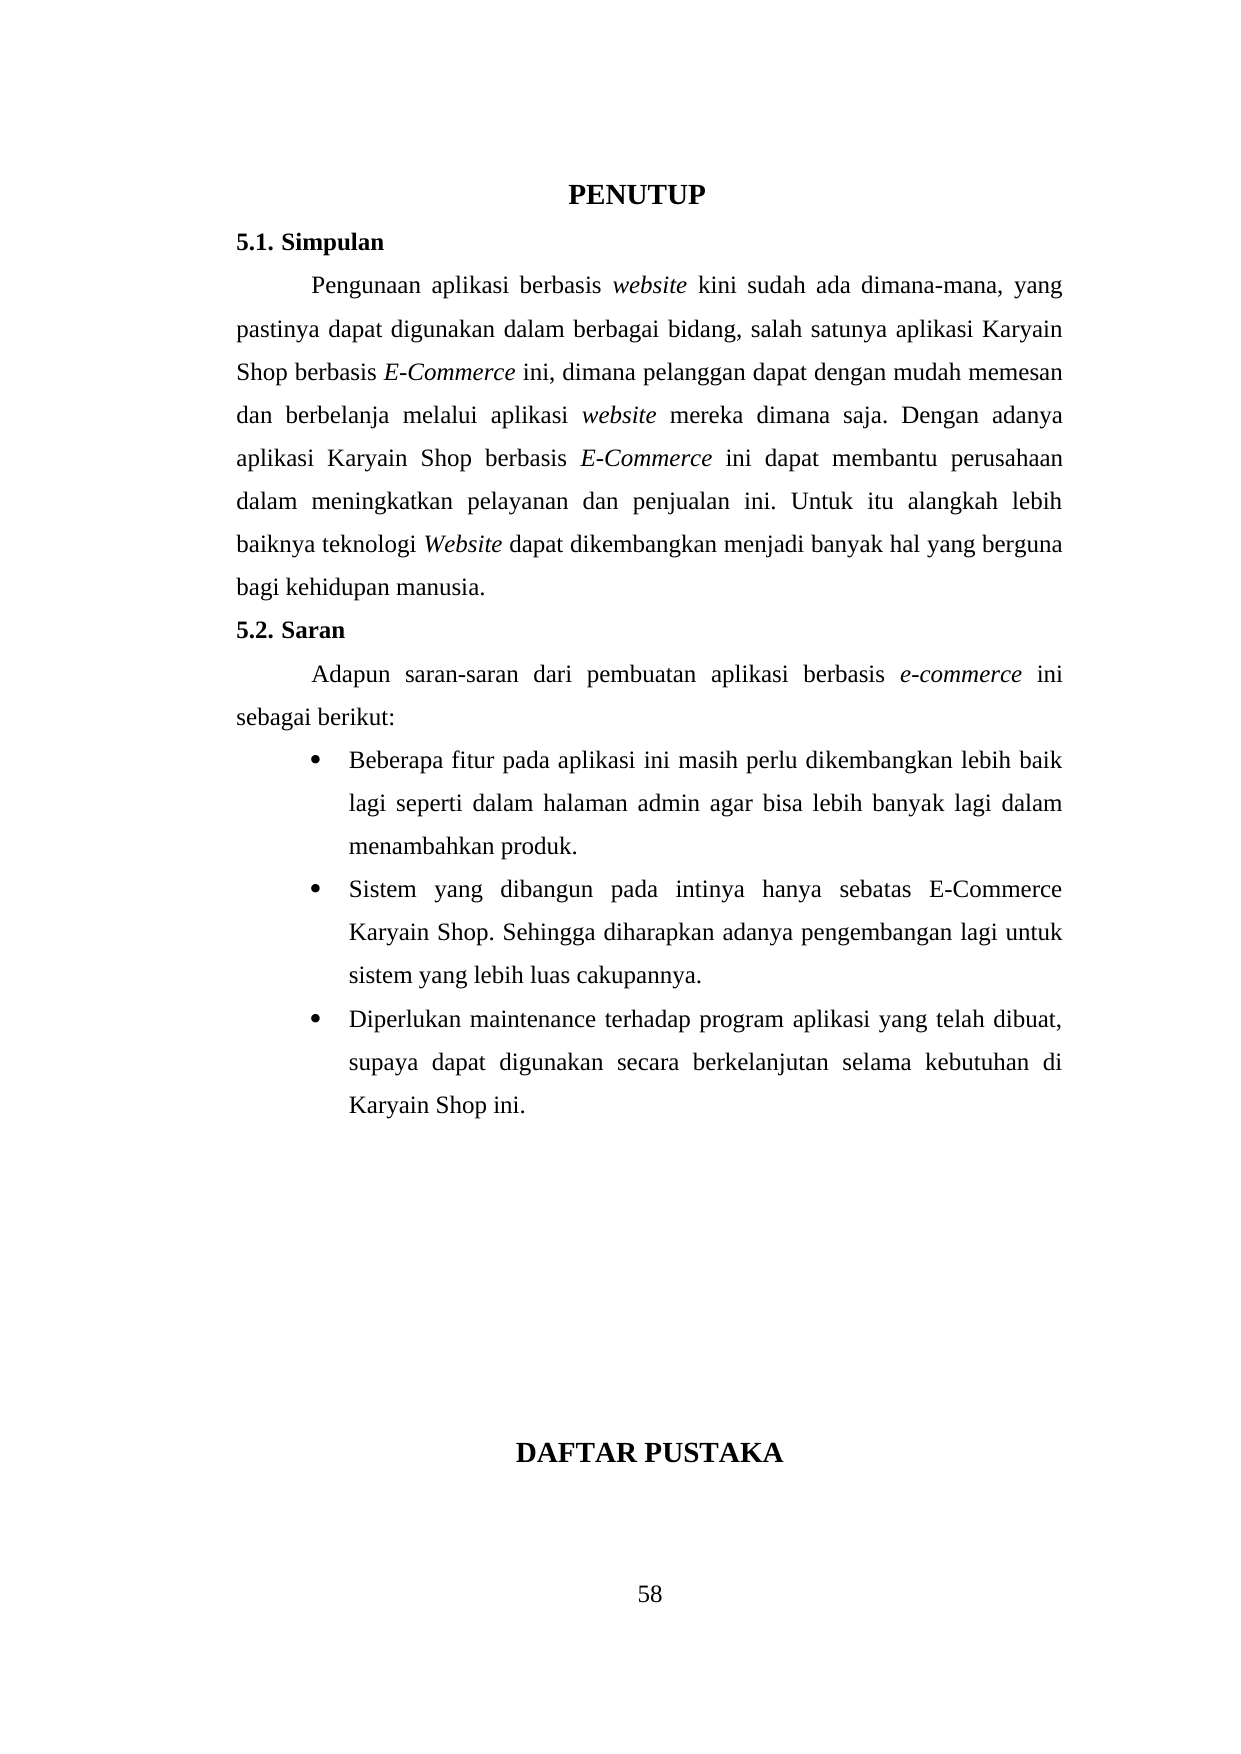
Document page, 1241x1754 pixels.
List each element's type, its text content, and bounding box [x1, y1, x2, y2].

subtitle Saran [236, 616, 1063, 644]
list Sistem yang dibangun pada intinya hanya sebatas E-Commerce Karyain Shop. Sehingga diharapkan adanya pengembangan lagi untuk sistem yang lebih luas cakupannya. [311, 874, 1063, 989]
subtitle BAB V PENUTUP [458, 177, 1063, 211]
subtitle Simpulan [236, 227, 1063, 256]
list Beberapa fitur pada aplikasi ini masih perlu dikembangkan lebih baik lagi seperti dalam halaman admin agar bisa lebih banyak lagi dalam menambahkan produk. [311, 745, 1063, 860]
text Pengunaan aplikasi berbasis website kini sudah ada dimana-mana, yang pastinya dapat digunakan dalam berbagai bidang, salah satunya aplikasi Karyain Shop berbasis E-Commerce ini, dimana pelanggan dapat dengan mudah memesan dan berbelanja melalui aplikasi website mereka dimana saja. Dengan adanya aplikasi Karyain Shop berbasis E-Commerce ini dapat membantu perusahaan dalam meningkatkan pelayanan dan penjualan ini. Untuk itu alangkah lebih baiknya teknologi Website dapat dikembangkan menjadi banyak hal yang berguna bagi kehidupan manusia. [236, 271, 1063, 601]
list Diperlukan maintenance terhadap program aplikasi yang telah dibuat, supaya dapat digunakan secara berkelanjutan selama kebutuhan di Karyain Shop ini. [311, 1004, 1063, 1119]
text Adapun saran-saran dari pembuatan aplikasi berbasis e-commerce ini sebagai berikut: [236, 659, 1063, 731]
